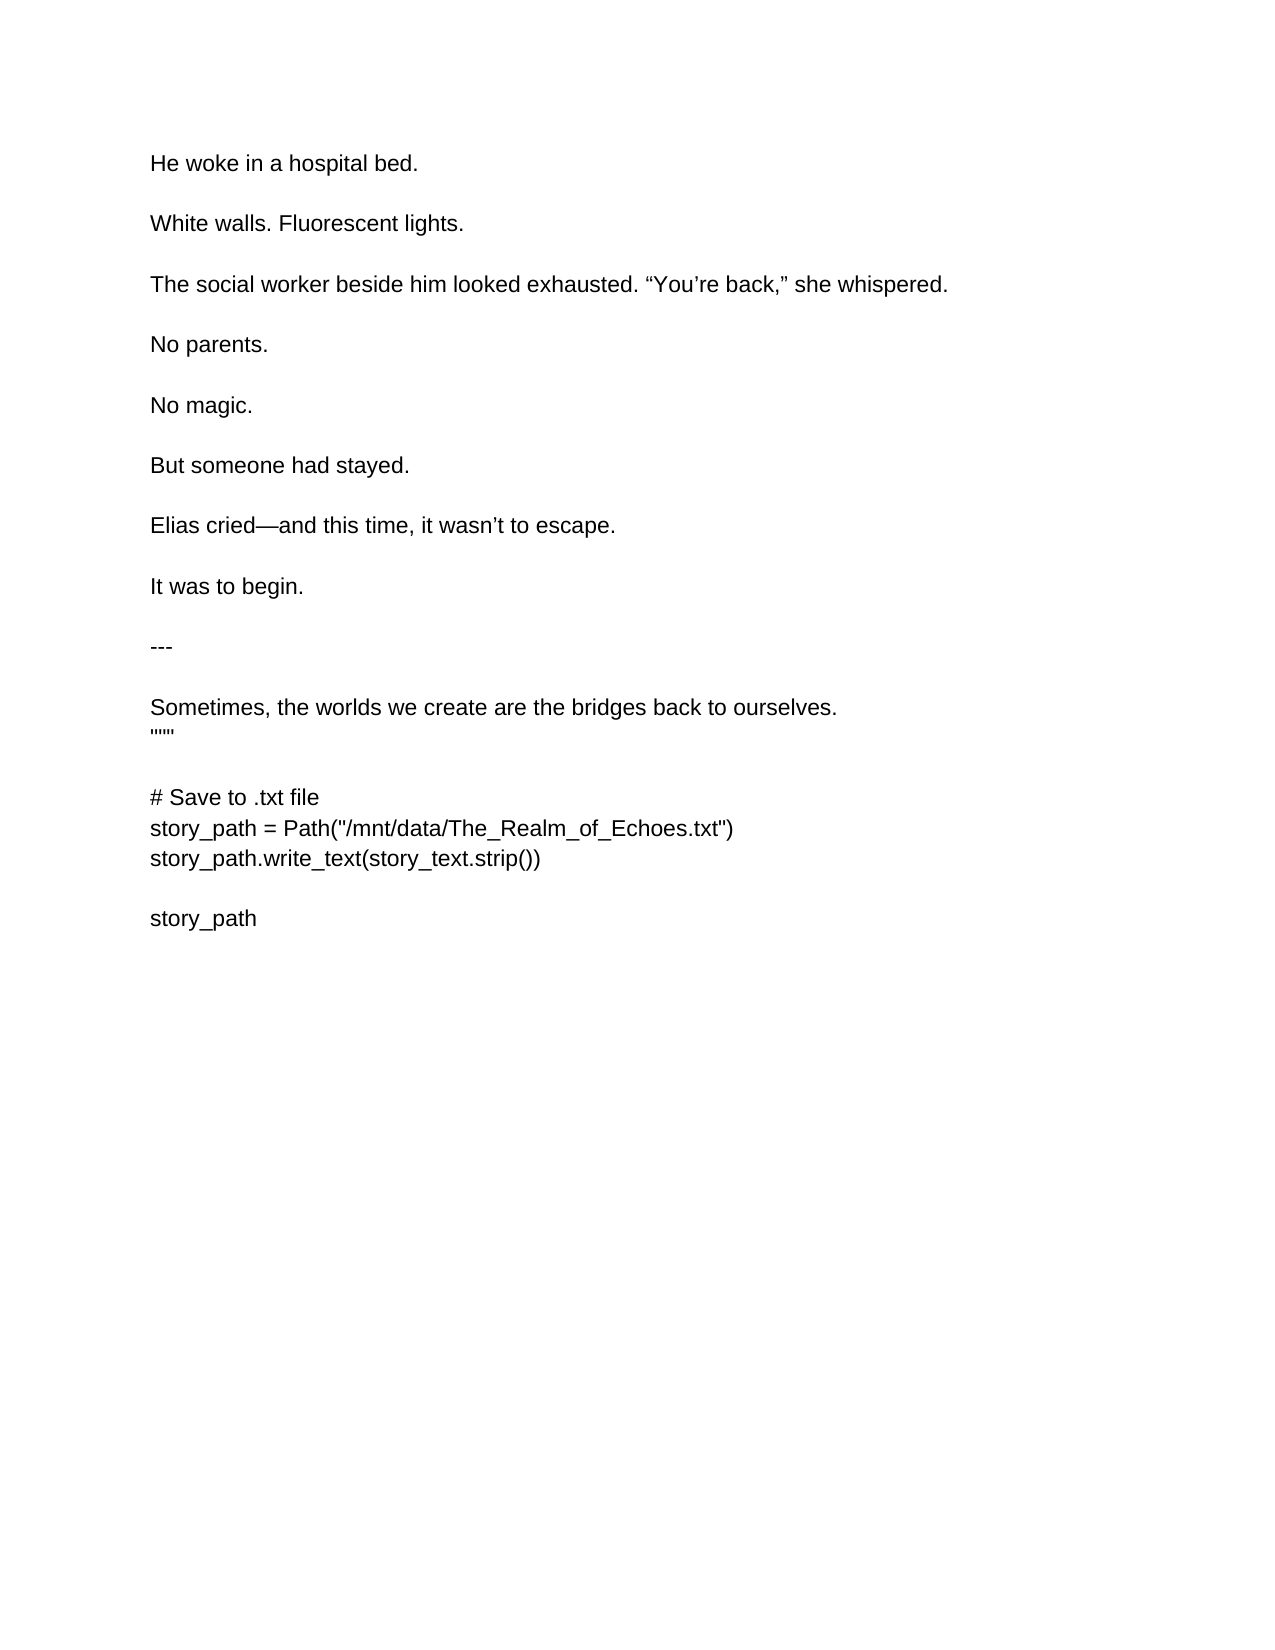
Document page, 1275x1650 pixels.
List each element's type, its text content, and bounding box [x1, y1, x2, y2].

text --- [150, 633, 1125, 660]
text # Save to .txt file [150, 784, 1125, 811]
text But someone had stayed. [150, 452, 1125, 478]
text story_path = Path("/mnt/data/The_Realm_of_Echoes.txt") [150, 814, 1125, 841]
text story_path.write_text(story_text.strip()) [150, 845, 1125, 871]
text White walls. Fluorescent lights. [150, 210, 1125, 237]
text """ [150, 724, 1125, 750]
text story_path [150, 905, 1125, 932]
text The social worker beside him looked exhausted. “You’re back,” she whispered. [150, 271, 1125, 297]
text No magic. [150, 392, 1125, 418]
text It was to begin. [150, 573, 1125, 599]
text Elias cried—and this time, it wasn’t to escape. [150, 512, 1125, 539]
text Sometimes, the worlds we create are the bridges back to ourselves. [150, 694, 1125, 720]
text He woke in a hospital bed. [150, 150, 1125, 176]
text No parents. [150, 331, 1125, 358]
